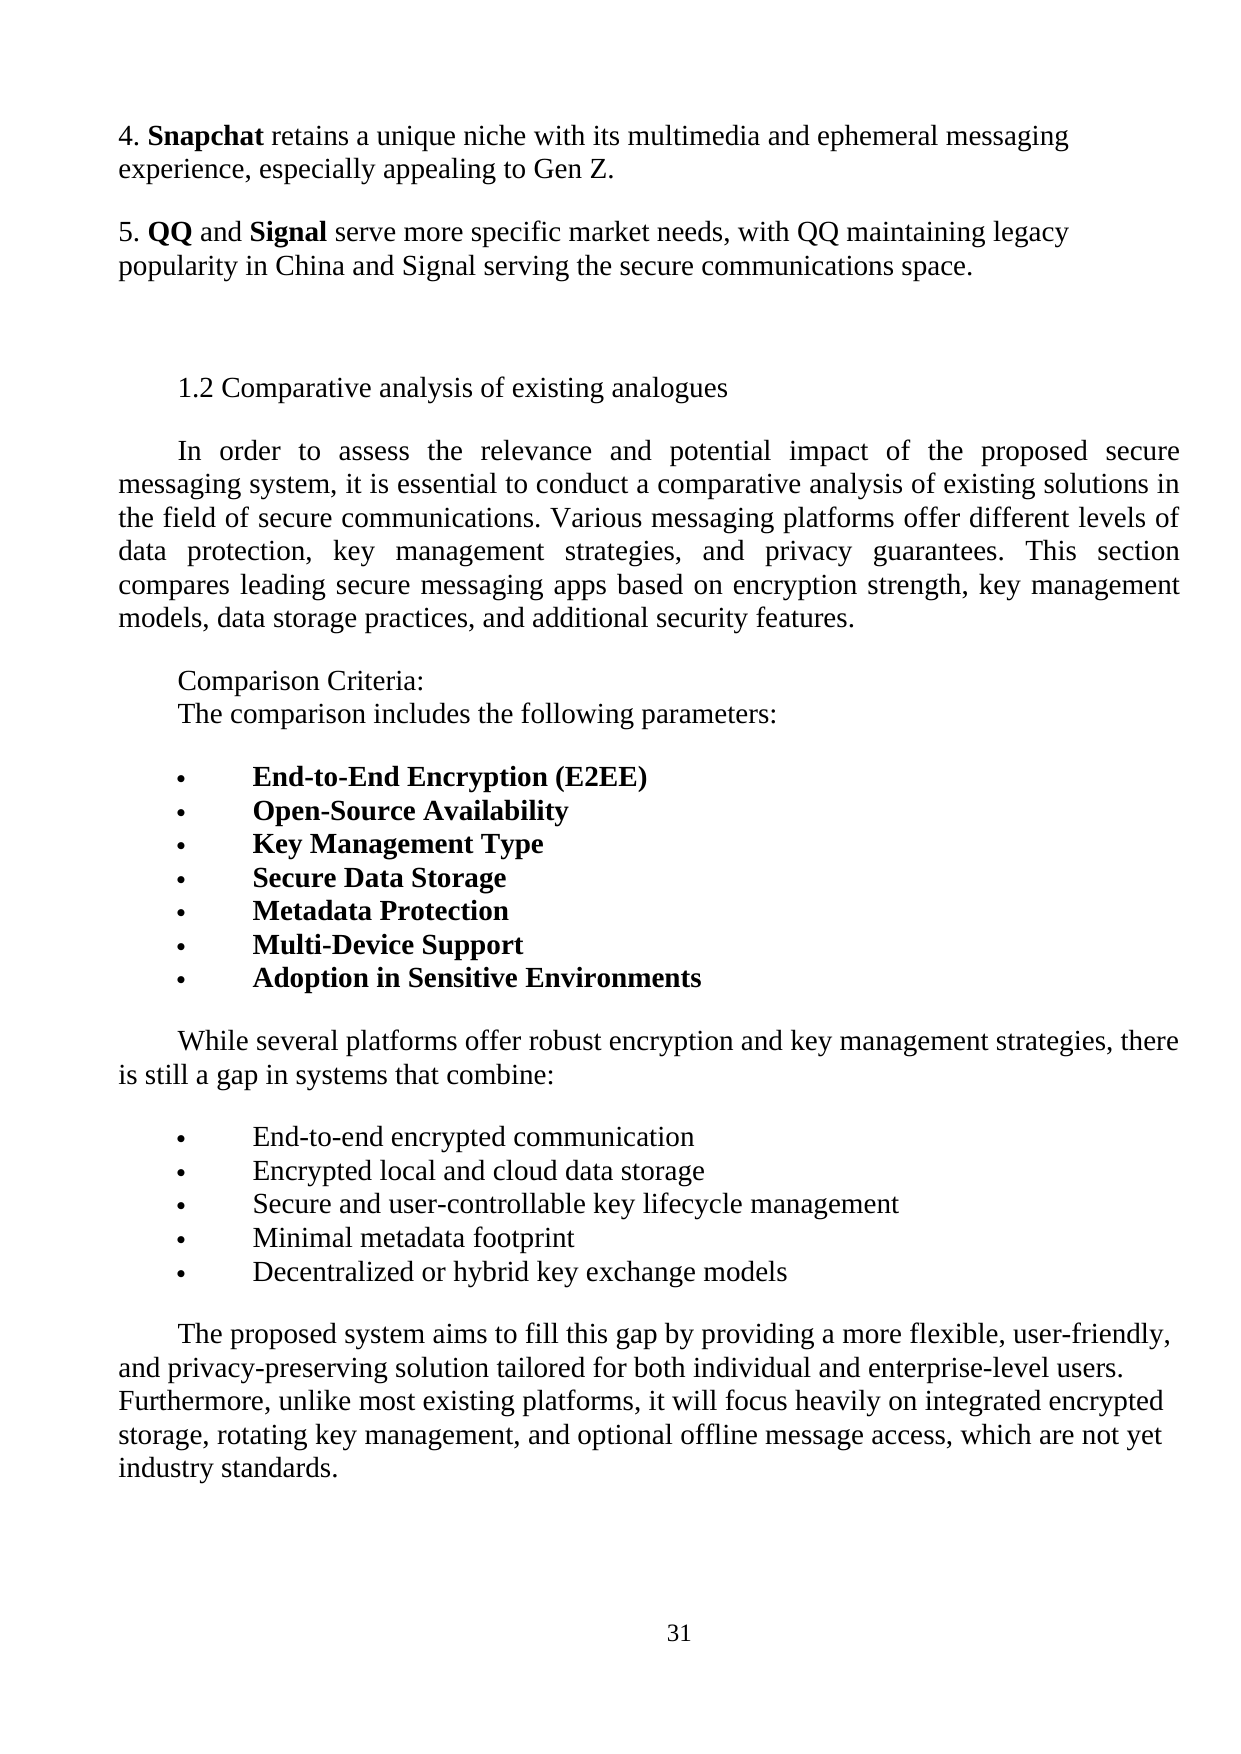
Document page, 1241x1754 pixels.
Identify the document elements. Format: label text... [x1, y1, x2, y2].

text 4. Snapchat retains a unique niche with its multimedia and ephemeral messaging experience, especially appealing to Gen Z. [118, 118, 1181, 185]
list Key Management Type [118, 826, 1181, 860]
list Multi-Device Support [118, 927, 1181, 961]
list Secure and user-controllable key lifecycle management [118, 1187, 1181, 1220]
list Metadata Protection [118, 893, 1181, 927]
list End-to-end encrypted communication [118, 1119, 1181, 1153]
text In order to assess the relevance and potential impact of the proposed secure messaging system, it is essential to conduct a comparative analysis of existing solutions in the field of secure communications. Various messaging platforms offer different levels of data protection, key management strategies, and privacy guarantees. This section compares leading secure messaging apps based on encryption strength, key management models, data storage practices, and additional security features. [118, 433, 1181, 634]
list Adoption in Sensitive Environments [118, 961, 1181, 994]
list Minimal metadata footprint [118, 1220, 1181, 1254]
list Decentralized or hybrid key exchange models [118, 1254, 1181, 1287]
text 5. QQ and Signal serve more specific market needs, with QQ maintaining legacy popularity in China and Signal serving the secure communications space. [118, 214, 1181, 281]
text The comparison includes the following parameters: [118, 697, 1181, 730]
text The proposed system aims to fill this gap by providing a more flexible, user-friendly, and privacy-preserving solution tailored for both individual and enterprise-level users. Furthermore, unlike most existing platforms, it will focus heavily on integrated encrypted storage, rotating key management, and optional offline message access, which are not yet industry standards. [118, 1316, 1181, 1484]
list Encrypted local and cloud data storage [118, 1153, 1181, 1187]
list Secure Data Storage [118, 860, 1181, 893]
text While several platforms offer robust encryption and key management strategies, there is still a gap in systems that combine: [118, 1023, 1181, 1090]
list End-to-End Encryption (E2EE) [118, 759, 1181, 793]
subtitle 1.2 Comparative analysis of existing analogues [177, 370, 1181, 403]
subtitle Comparison Criteria: [118, 663, 1181, 697]
list Open-Source Availability [118, 793, 1181, 826]
